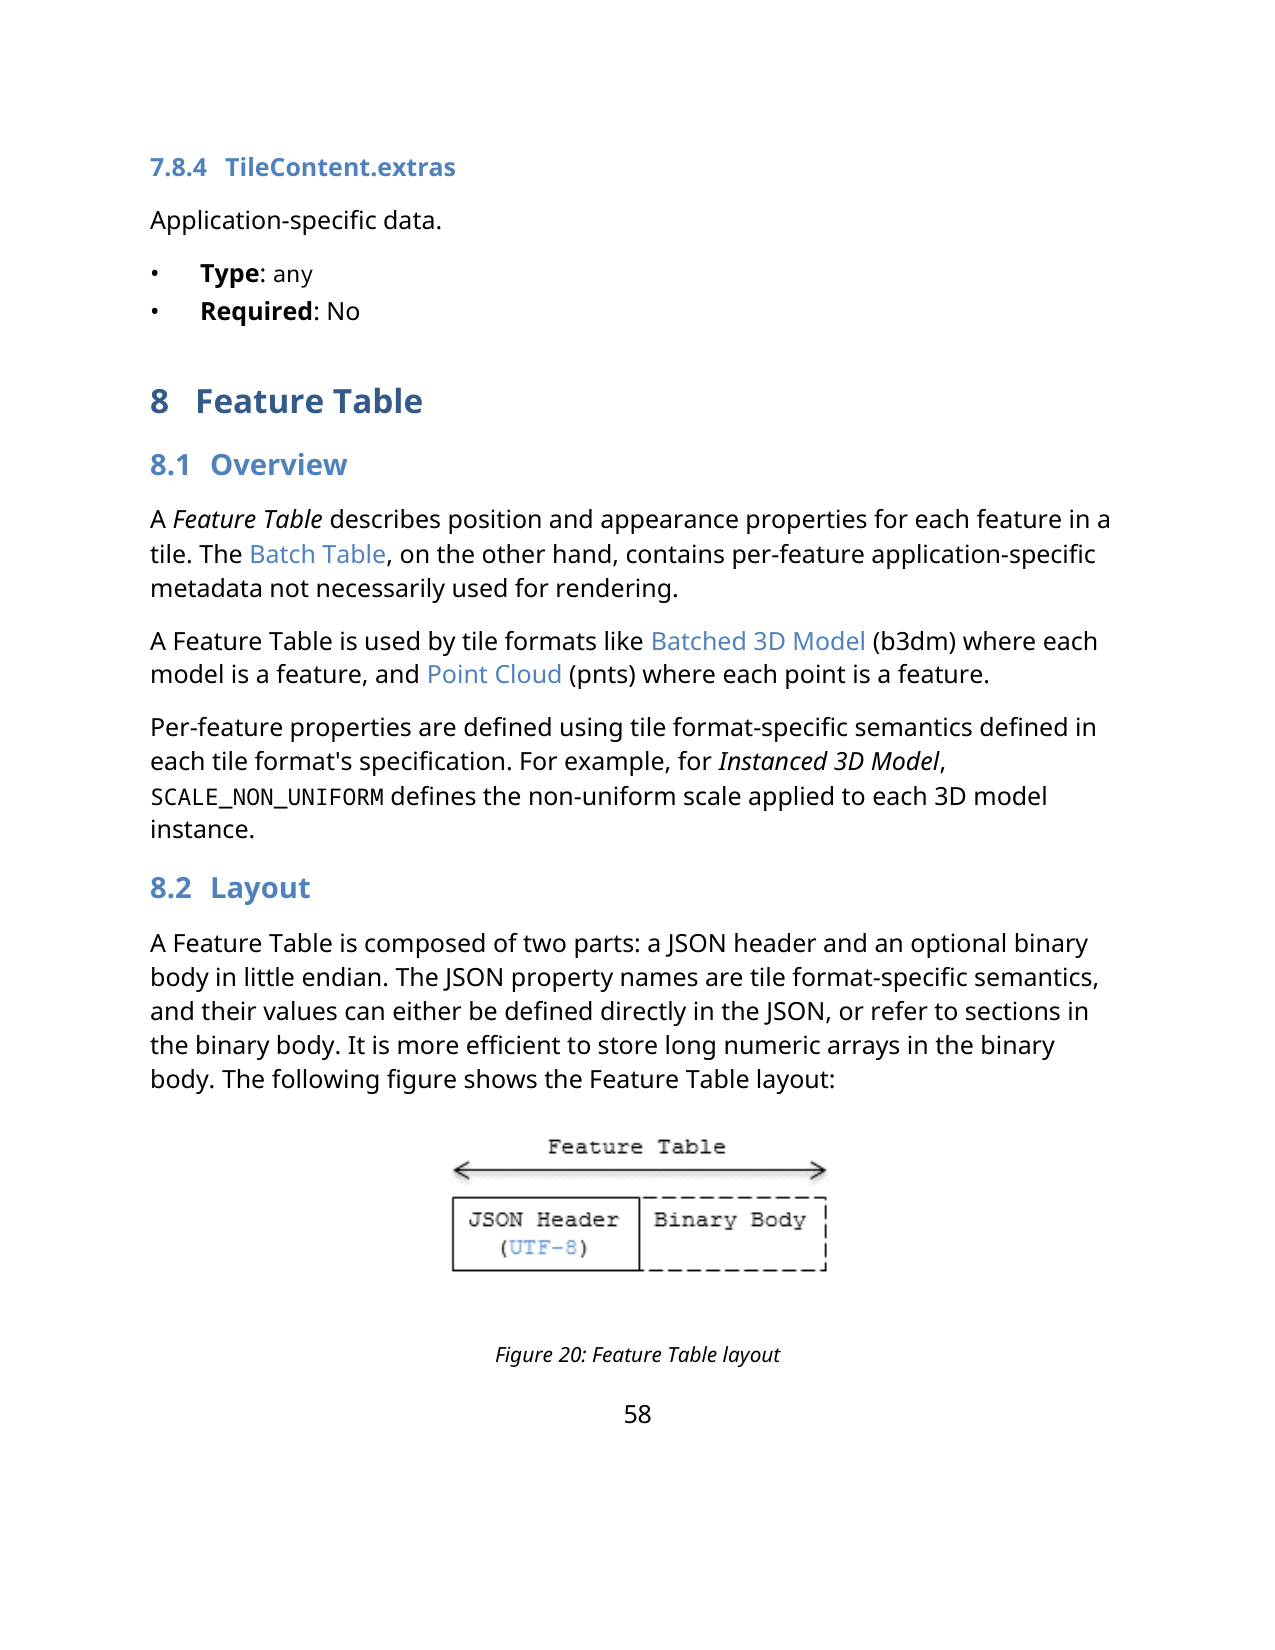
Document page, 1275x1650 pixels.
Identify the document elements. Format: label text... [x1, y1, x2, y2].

text A Feature Table is composed of two parts: a JSON header and an optional binary body in little endian. The JSON property names are tile format-specific semantics, and their values can either be defined directly in the JSON, or refer to sections in the binary body. It is more efficient to store long numeric arrays in the binary body. The following figure shows the Feature Table layout: [150, 926, 1125, 1096]
list Type: any [150, 256, 1125, 290]
subtitle TileContent.extras [150, 150, 1125, 184]
subtitle Layout [150, 867, 1125, 907]
text A Feature Table is used by tile formats like Batched 3D Model (b3dm) where each model is a feature, and Point Cloud (pnts) where each point is a feature. [150, 623, 1125, 691]
text A Feature Table describes position and appearance properties for each feature in a tile. The Batch Table, on the other hand, contains per-feature application-specific metadata not necessarily used for rendering. [150, 502, 1125, 604]
text Figure 20: Feature Table layout [150, 1340, 1125, 1368]
subtitle Overview [150, 444, 1125, 483]
text Application-specific data. [150, 203, 1125, 237]
text Per-feature properties are defined using tile format-specific semantics defined in each tile format's specification. For example, for Instanced 3D Model, SCALE_NON_UNIFORM defines the non-uniform scale applied to each 3D model instance. [150, 710, 1125, 846]
picture [418, 1114, 858, 1322]
subtitle Feature Table [150, 377, 1125, 423]
list Required: No [150, 293, 1125, 327]
